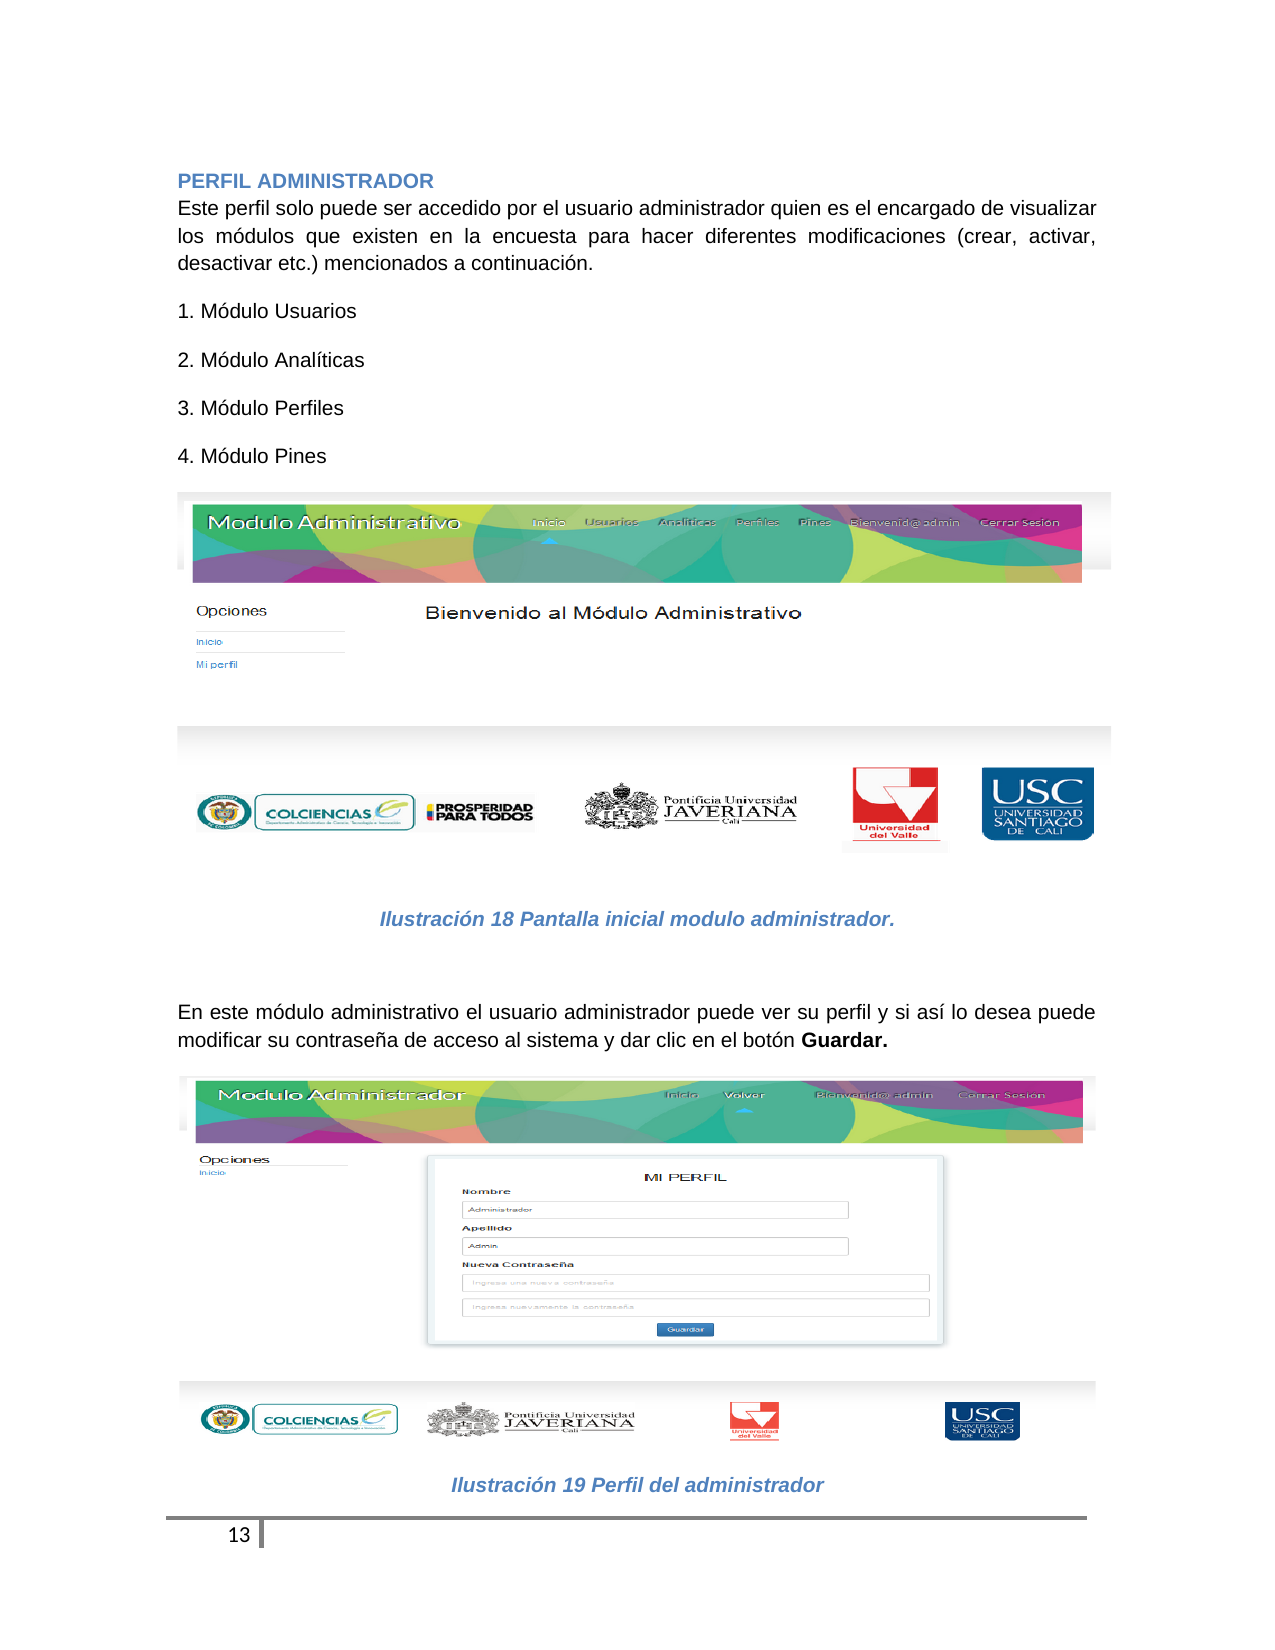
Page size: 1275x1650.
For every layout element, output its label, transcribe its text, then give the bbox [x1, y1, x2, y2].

text 3. Módulo Perfiles [177, 396, 1098, 420]
picture [177, 492, 1112, 882]
subtitle PERFIL ADMINISTRADOR [177, 168, 1098, 192]
picture [179, 1076, 1096, 1448]
text 1. Módulo Usuarios [177, 299, 1098, 323]
text 4. Módulo Pines [177, 444, 1098, 468]
text En este módulo administrativo el usuario administrador puede ver su perfil y si así lo desea puede modificar su contraseña de acceso al sistema y dar clic en el botón Guardar. [177, 1000, 1098, 1052]
text Este perfil solo puede ser accedido por el usuario administrador quien es el encargado de visualizar los módulos que existen en la encuesta para hacer diferentes modificaciones (crear, activar, desactivar etc.) mencionados a continuación. [177, 196, 1098, 275]
text 2. Módulo Analíticas [177, 348, 1098, 372]
text Ilustración 19 Perfil del administrador [177, 1473, 1098, 1497]
text Ilustración 18 Pantalla inicial modulo administrador. [177, 907, 1098, 931]
